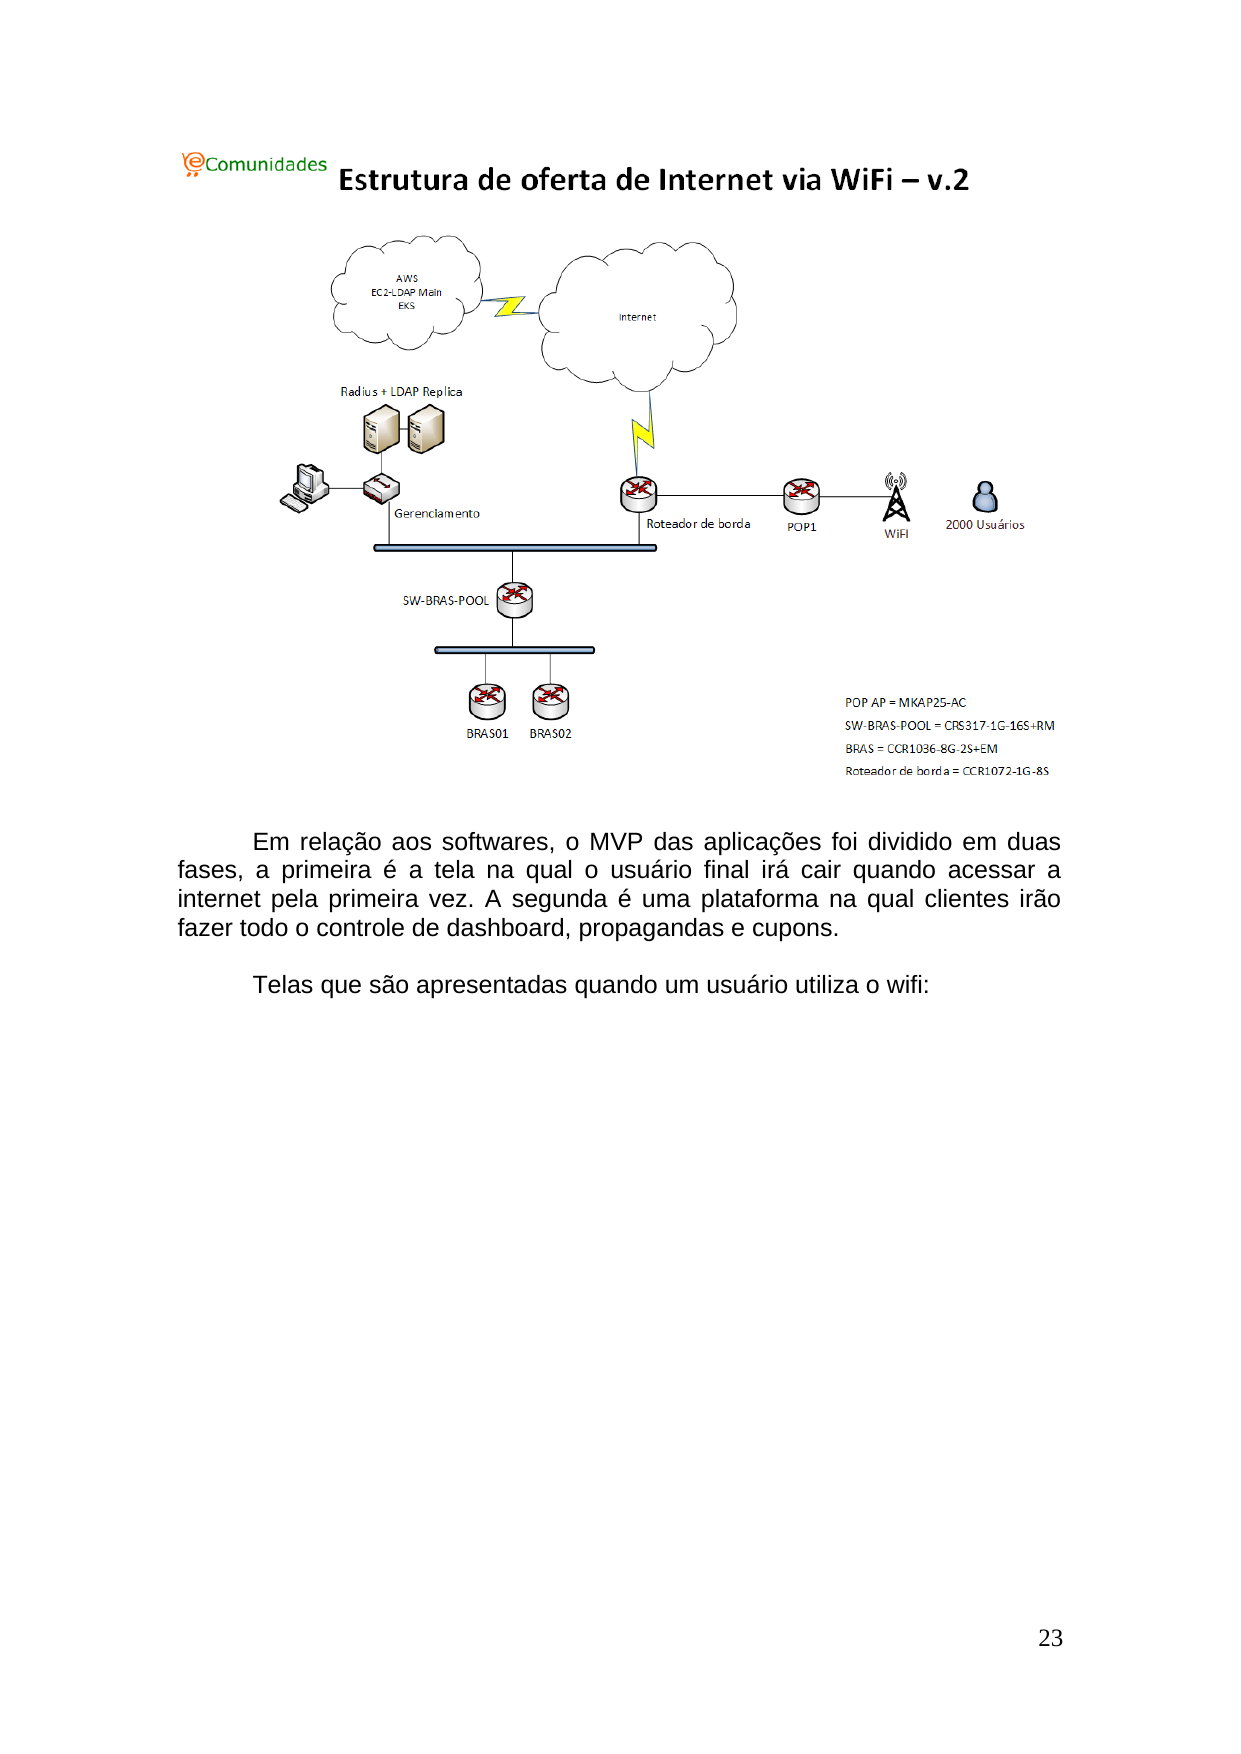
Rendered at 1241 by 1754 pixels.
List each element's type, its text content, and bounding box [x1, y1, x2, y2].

text Em relação aos softwares, o MVP das aplicações foi dividido em duas fases, a primeira é a tela na qual o usuário final irá cair quando acessar a internet pela primeira vez. A segunda é uma plataforma na qual clientes irão fazer todo o controle de dashboard, propagandas e cupons. [177, 826, 1063, 941]
picture [177, 147, 1063, 786]
text Telas que são apresentadas quando um usuário utiliza o wifi: [177, 970, 1063, 999]
